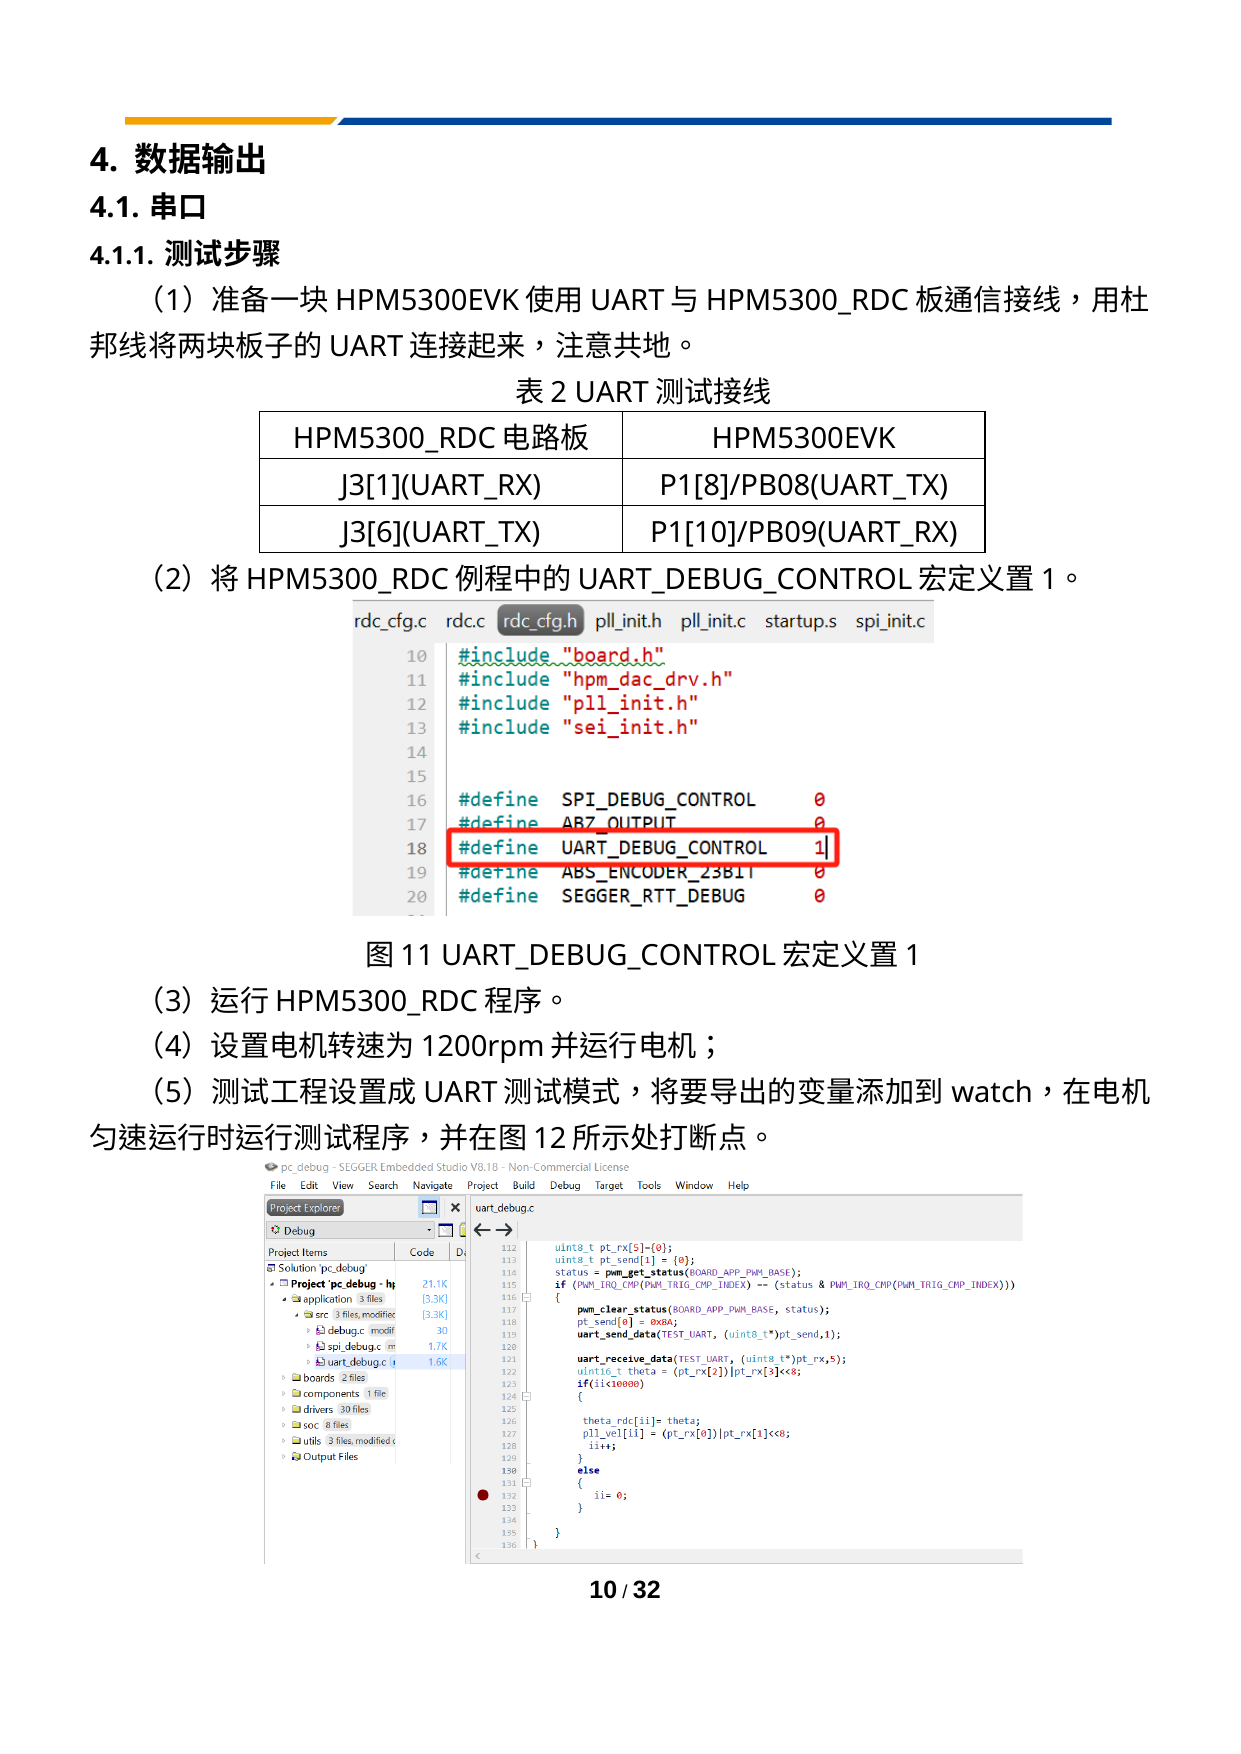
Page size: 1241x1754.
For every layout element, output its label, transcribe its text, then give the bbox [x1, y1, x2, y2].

table_cell P1[8]/PB08(UART_TX) [623, 459, 984, 505]
text （4）设置电机转速为1200rpm并运行电机； [89, 1020, 1151, 1066]
subtitle 数据输出 [89, 135, 1155, 181]
text （3）运行HPM5300_RDC程序。 [89, 974, 1151, 1020]
text （1）准备一块HPM5300EVK使用UART与HPM5300_RDC板通信接线，用杜邦线将两块板子的UART连接起来，注意共地。 [89, 274, 1151, 365]
text 图11 UART_DEBUG_CONTROL宏定义置1 [89, 928, 1151, 974]
table_cell J3[1](UART_RX) [260, 459, 622, 505]
subtitle 测试步骤 [89, 228, 1155, 274]
picture [263, 1157, 1023, 1564]
table_header HPM5300_RDC电路板 [260, 412, 622, 458]
text 表2 UART测试接线 [89, 365, 1151, 411]
picture [125, 117, 1112, 125]
picture [352, 598, 934, 916]
table_cell J3[6](UART_TX) [260, 506, 622, 552]
table_cell P1[10]/PB09(UART_RX) [623, 506, 984, 552]
subtitle 串口 [89, 181, 1155, 227]
table_header HPM5300EVK [623, 412, 984, 458]
text （5）测试工程设置成UART测试模式，将要导出的变量添加到watch，在电机匀速运行时运行测试程序，并在图12所示处打断点。 [89, 1066, 1151, 1158]
text （2）将HPM5300_RDC例程中的UART_DEBUG_CONTROL宏定义置1。 [89, 553, 1151, 599]
